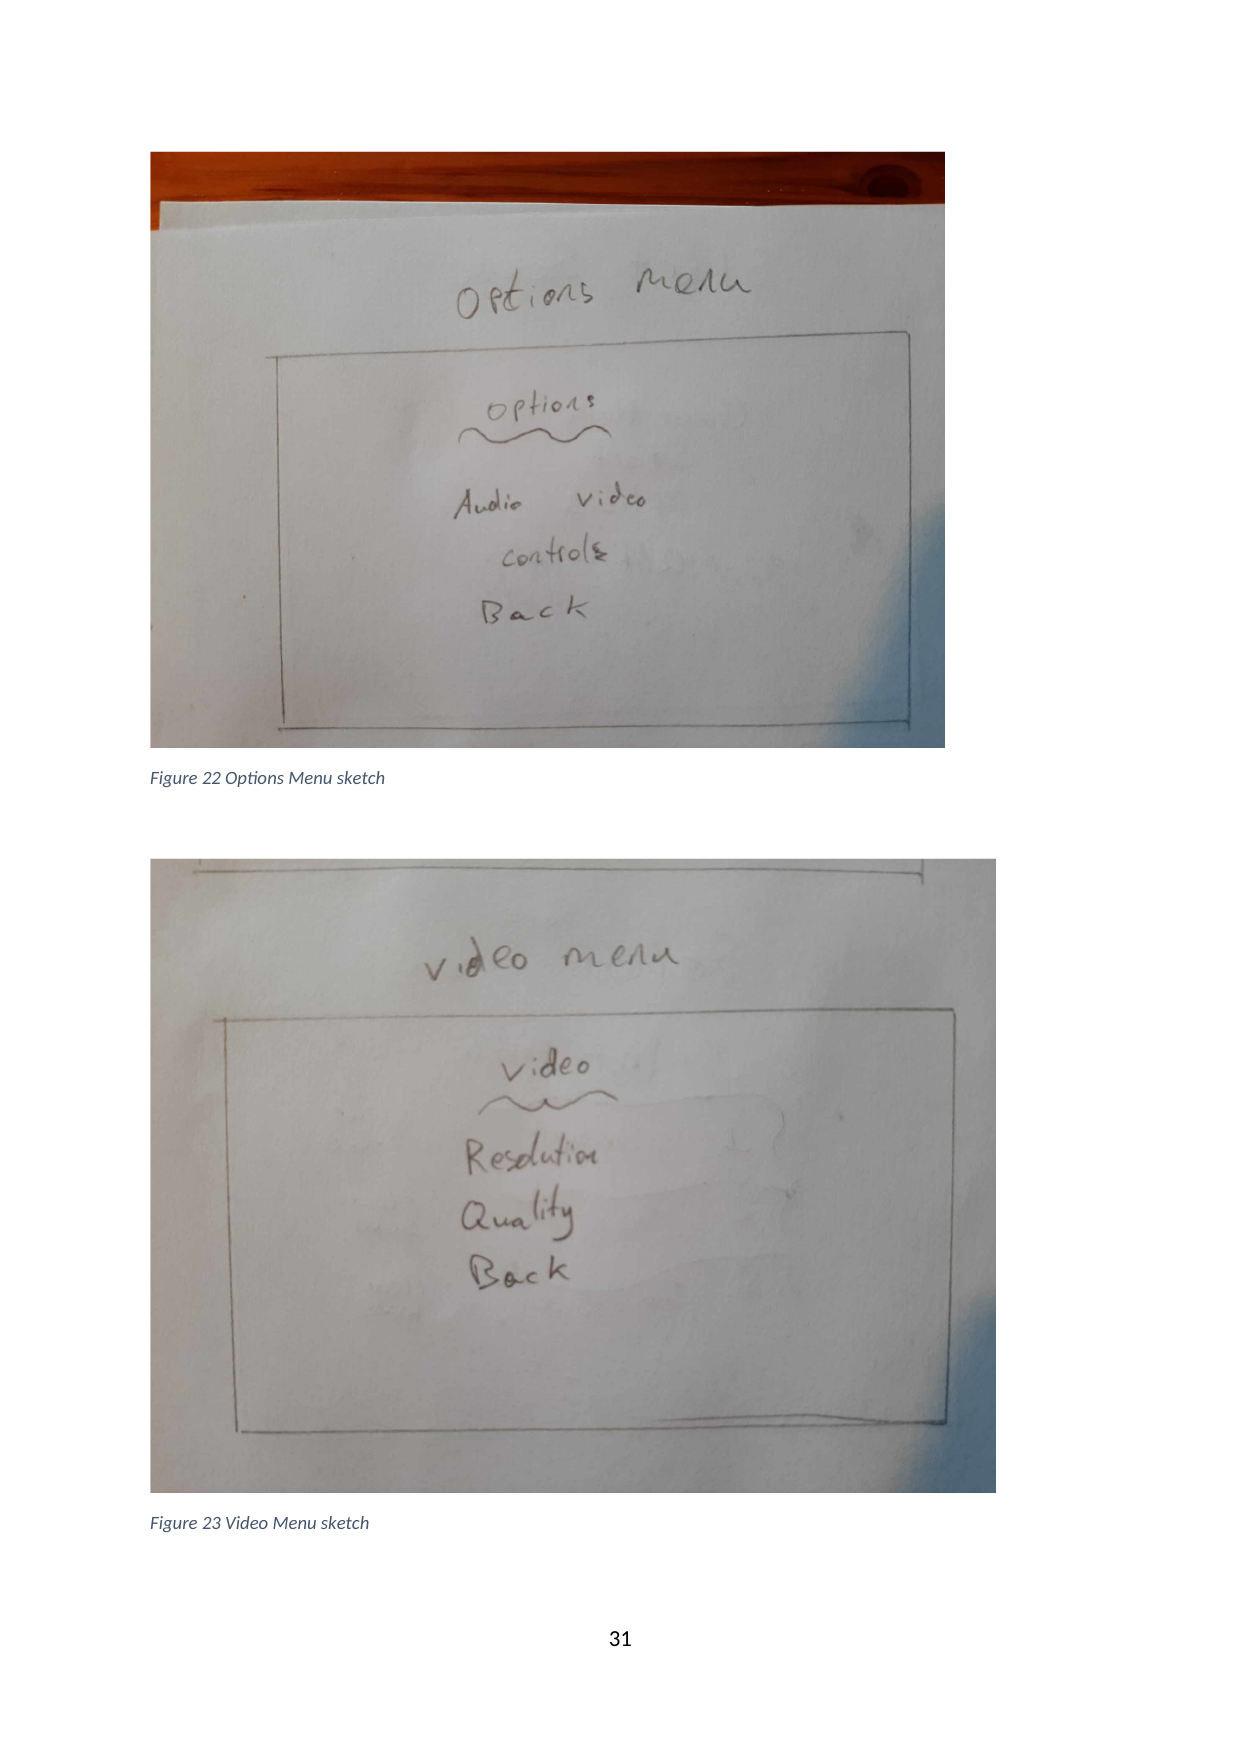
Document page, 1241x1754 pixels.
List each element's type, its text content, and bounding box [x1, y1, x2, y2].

picture [152, 152, 944, 748]
picture [152, 859, 995, 1493]
